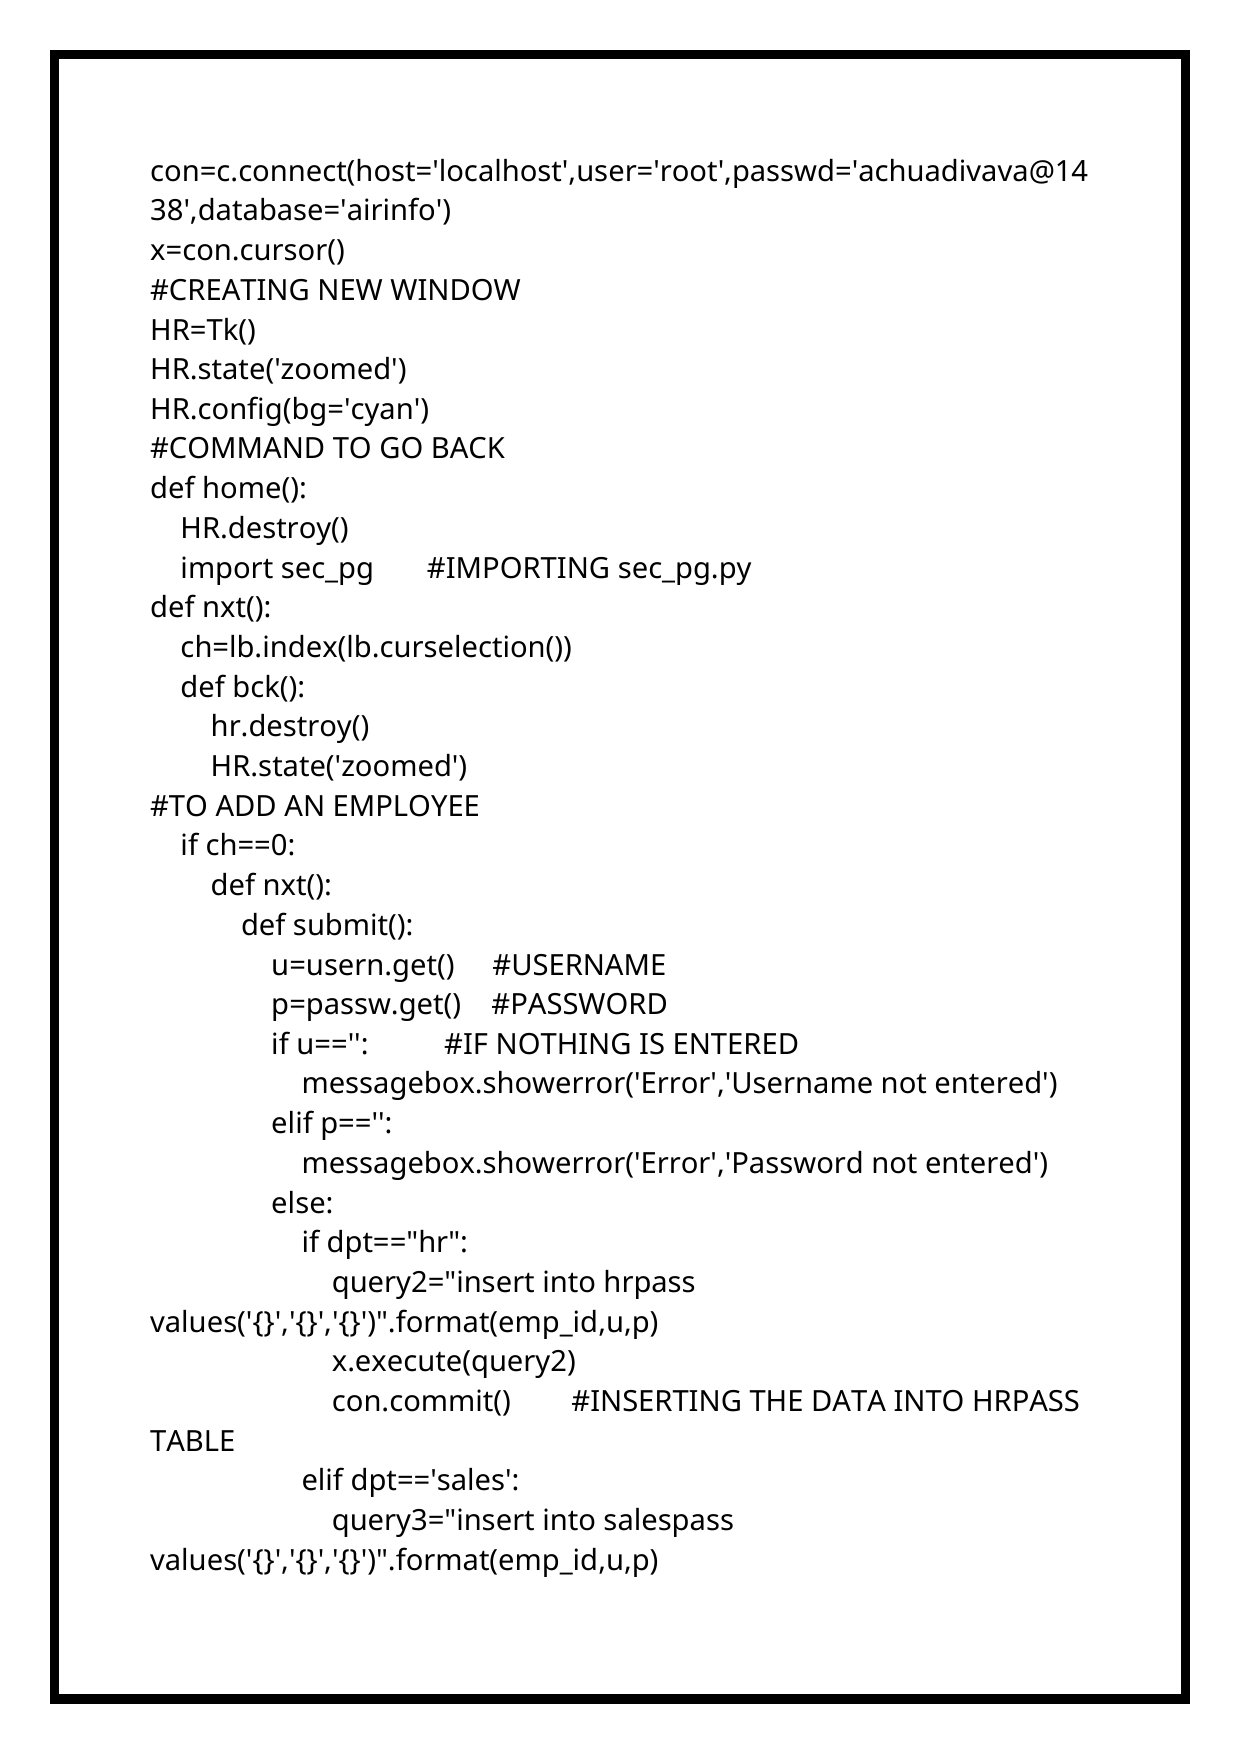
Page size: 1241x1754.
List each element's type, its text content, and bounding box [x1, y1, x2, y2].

text if dpt=="hr": [150, 1222, 1090, 1261]
text elif dpt=='sales': [150, 1460, 1090, 1499]
text hr.destroy() [150, 706, 1090, 745]
text import sec_pg #IMPORTING sec_pg.py [150, 547, 1090, 587]
text def home(): [150, 467, 1090, 507]
text HR.destroy() [150, 507, 1090, 547]
text p=passw.get() #PASSWORD [150, 983, 1090, 1023]
text def bck(): [150, 666, 1090, 706]
text x=con.cursor() [150, 229, 1090, 269]
text HR.state('zoomed') [150, 348, 1090, 388]
text messagebox.showerror('Error','Password not entered') [150, 1142, 1090, 1182]
text query2="insert into hrpass values('{}','{}','{}')".format(emp_id,u,p) [150, 1261, 1090, 1341]
text #CREATING NEW WINDOW [150, 269, 1090, 309]
text ch=lb.index(lb.curselection()) [150, 626, 1090, 666]
text HR.config(bg='cyan') [150, 388, 1090, 428]
text elif p=='': [150, 1102, 1090, 1142]
text x.execute(query2) [150, 1341, 1090, 1380]
text else: [150, 1182, 1090, 1222]
text con.commit() #INSERTING THE DATA INTO HRPASS TABLE [150, 1380, 1090, 1460]
text if u=='': #IF NOTHING IS ENTERED [150, 1023, 1090, 1063]
text def submit(): [150, 904, 1090, 944]
text #COMMAND TO GO BACK [150, 428, 1090, 467]
text HR.state('zoomed') [150, 745, 1090, 785]
text #TO ADD AN EMPLOYEE [150, 785, 1090, 825]
text u=usern.get() #USERNAME [150, 944, 1090, 983]
text HR=Tk() [150, 309, 1090, 348]
text con=c.connect(host='localhost',user='root',passwd='achuadivava@1438',database='airinfo') [150, 150, 1090, 229]
text if ch==0: [150, 825, 1090, 864]
text def nxt(): [150, 587, 1090, 626]
text def nxt(): [150, 864, 1090, 904]
text query3="insert into salespass values('{}','{}','{}')".format(emp_id,u,p) [150, 1499, 1090, 1579]
text messagebox.showerror('Error','Username not entered') [150, 1063, 1090, 1102]
